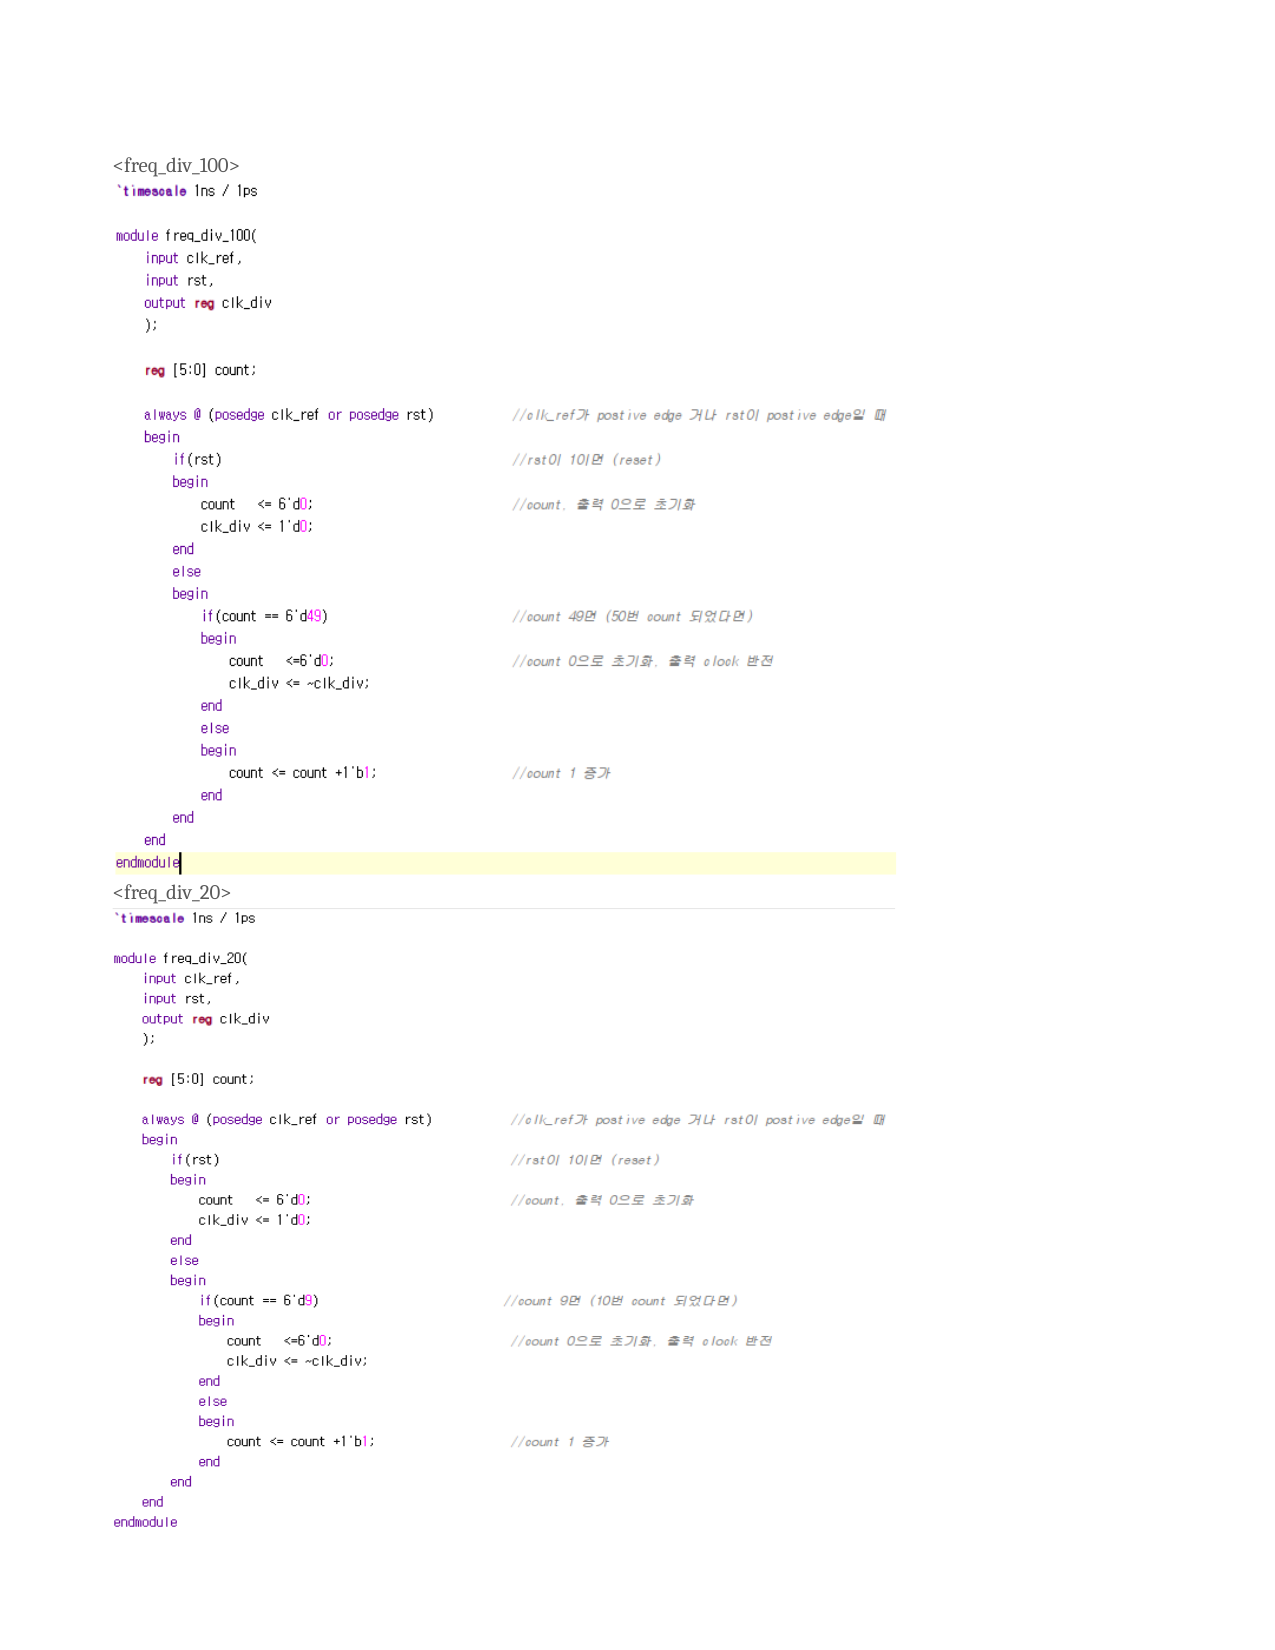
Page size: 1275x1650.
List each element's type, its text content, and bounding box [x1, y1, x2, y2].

text <freq_div_20> [112, 881, 1162, 904]
picture [112, 908, 896, 1531]
picture [112, 182, 897, 877]
text <freq_div_100> [112, 154, 1162, 178]
